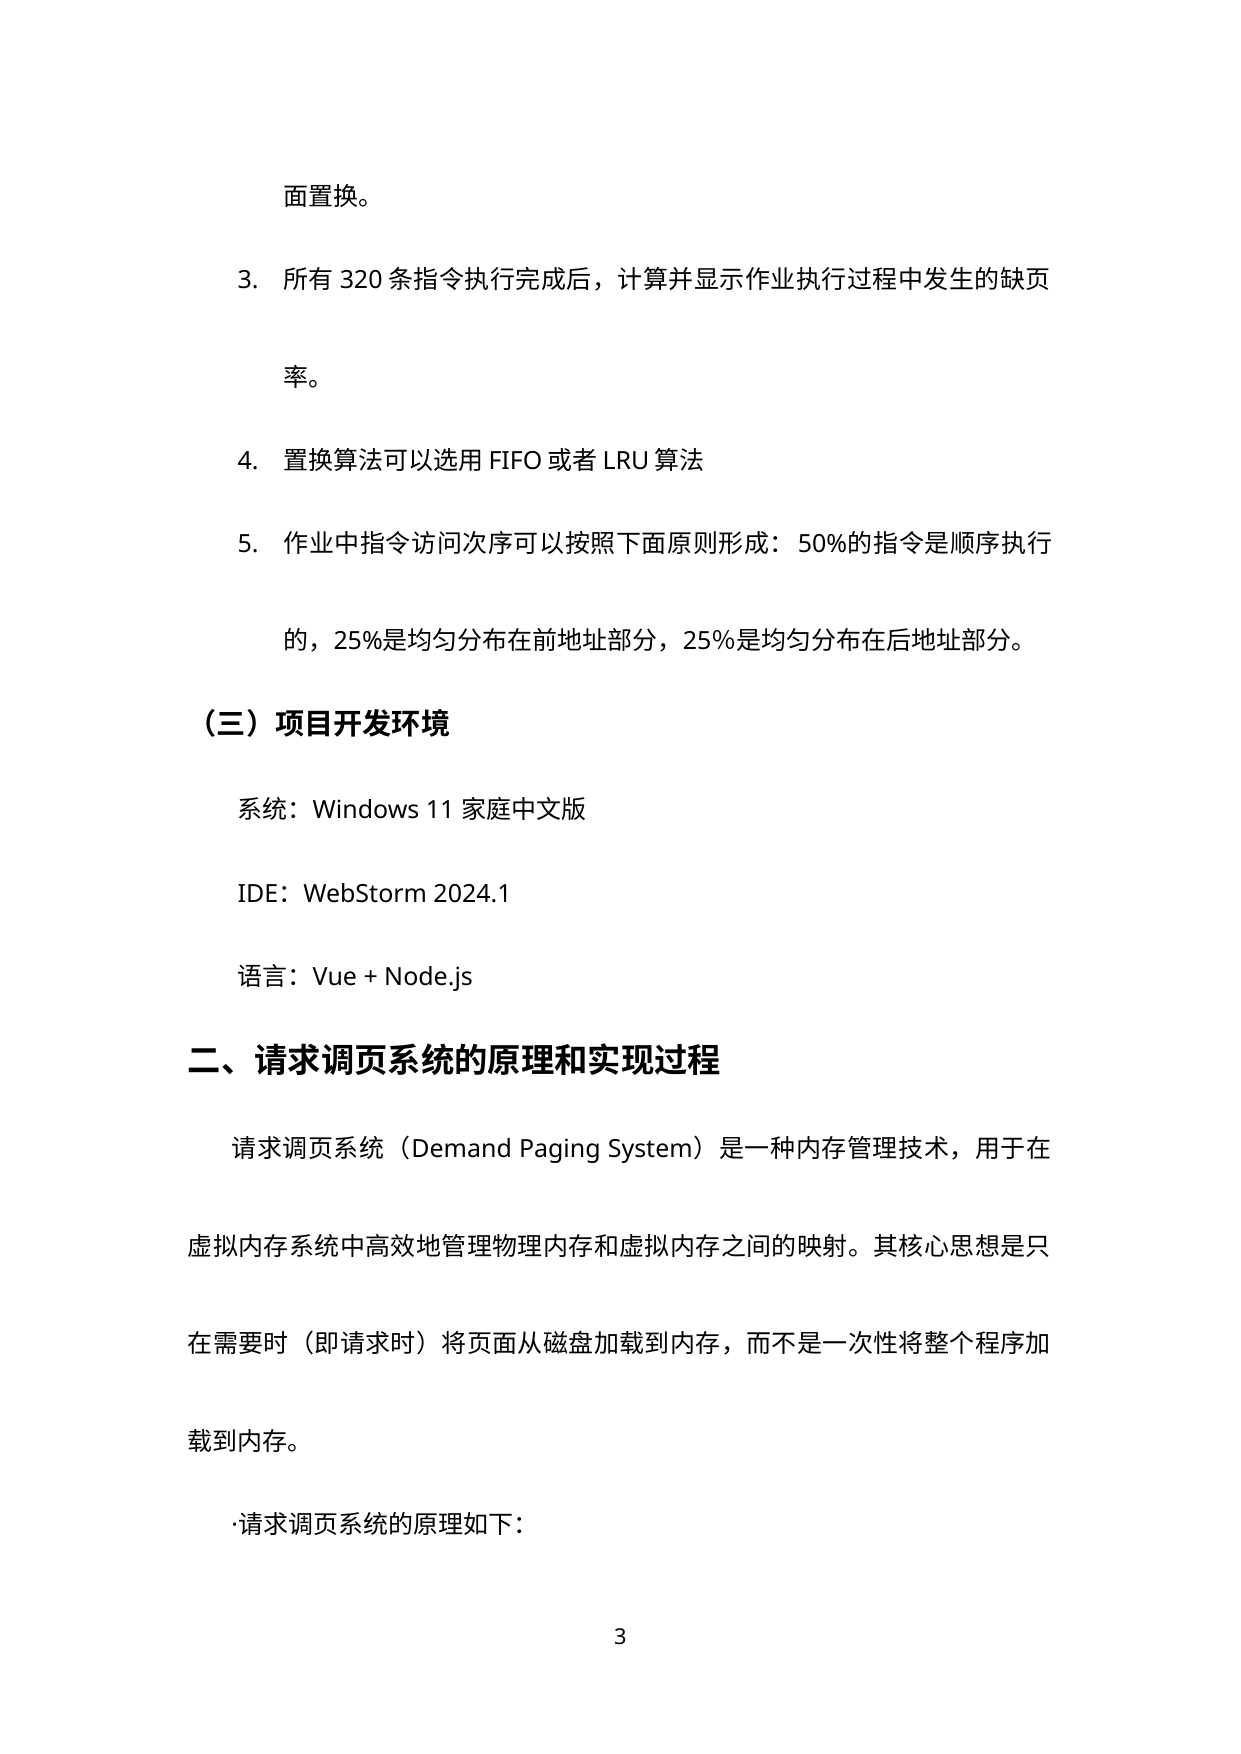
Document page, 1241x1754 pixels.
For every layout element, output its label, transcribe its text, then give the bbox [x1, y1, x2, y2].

text ·请求调页系统的原理如下： [187, 1490, 1053, 1555]
text 语言：Vue + Node.js [187, 942, 1053, 1007]
text 请求调页系统（Demand Paging System）是一种内存管理技术，用于在虚拟内存系统中高效地管理物理内存和虚拟内存之间的映射。其核心思想是只在需要时（即请求时）将页面从磁盘加载到内存，而不是一次性将整个程序加载到内存。 [187, 1114, 1053, 1472]
text （三）项目开发环境 [187, 689, 1053, 754]
text 二、请求调页系统的原理和实现过程 [187, 1025, 1053, 1090]
list 所有320条指令执行完成后，计算并显示作业执行过程中发生的缺页率。 [237, 245, 1053, 408]
list 作业中指令访问次序可以按照下面原则形成：50%的指令是顺序执行的，25%是均匀分布在前地址部分，25％是均匀分布在后地址部分。 [237, 509, 1053, 671]
text 系统：Windows 11 家庭中文版 [187, 776, 1053, 841]
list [237, 162, 1053, 227]
list 置换算法可以选用FIFO或者LRU算法 [237, 426, 1053, 491]
text IDE：WebStorm 2024.1 [187, 859, 1053, 924]
